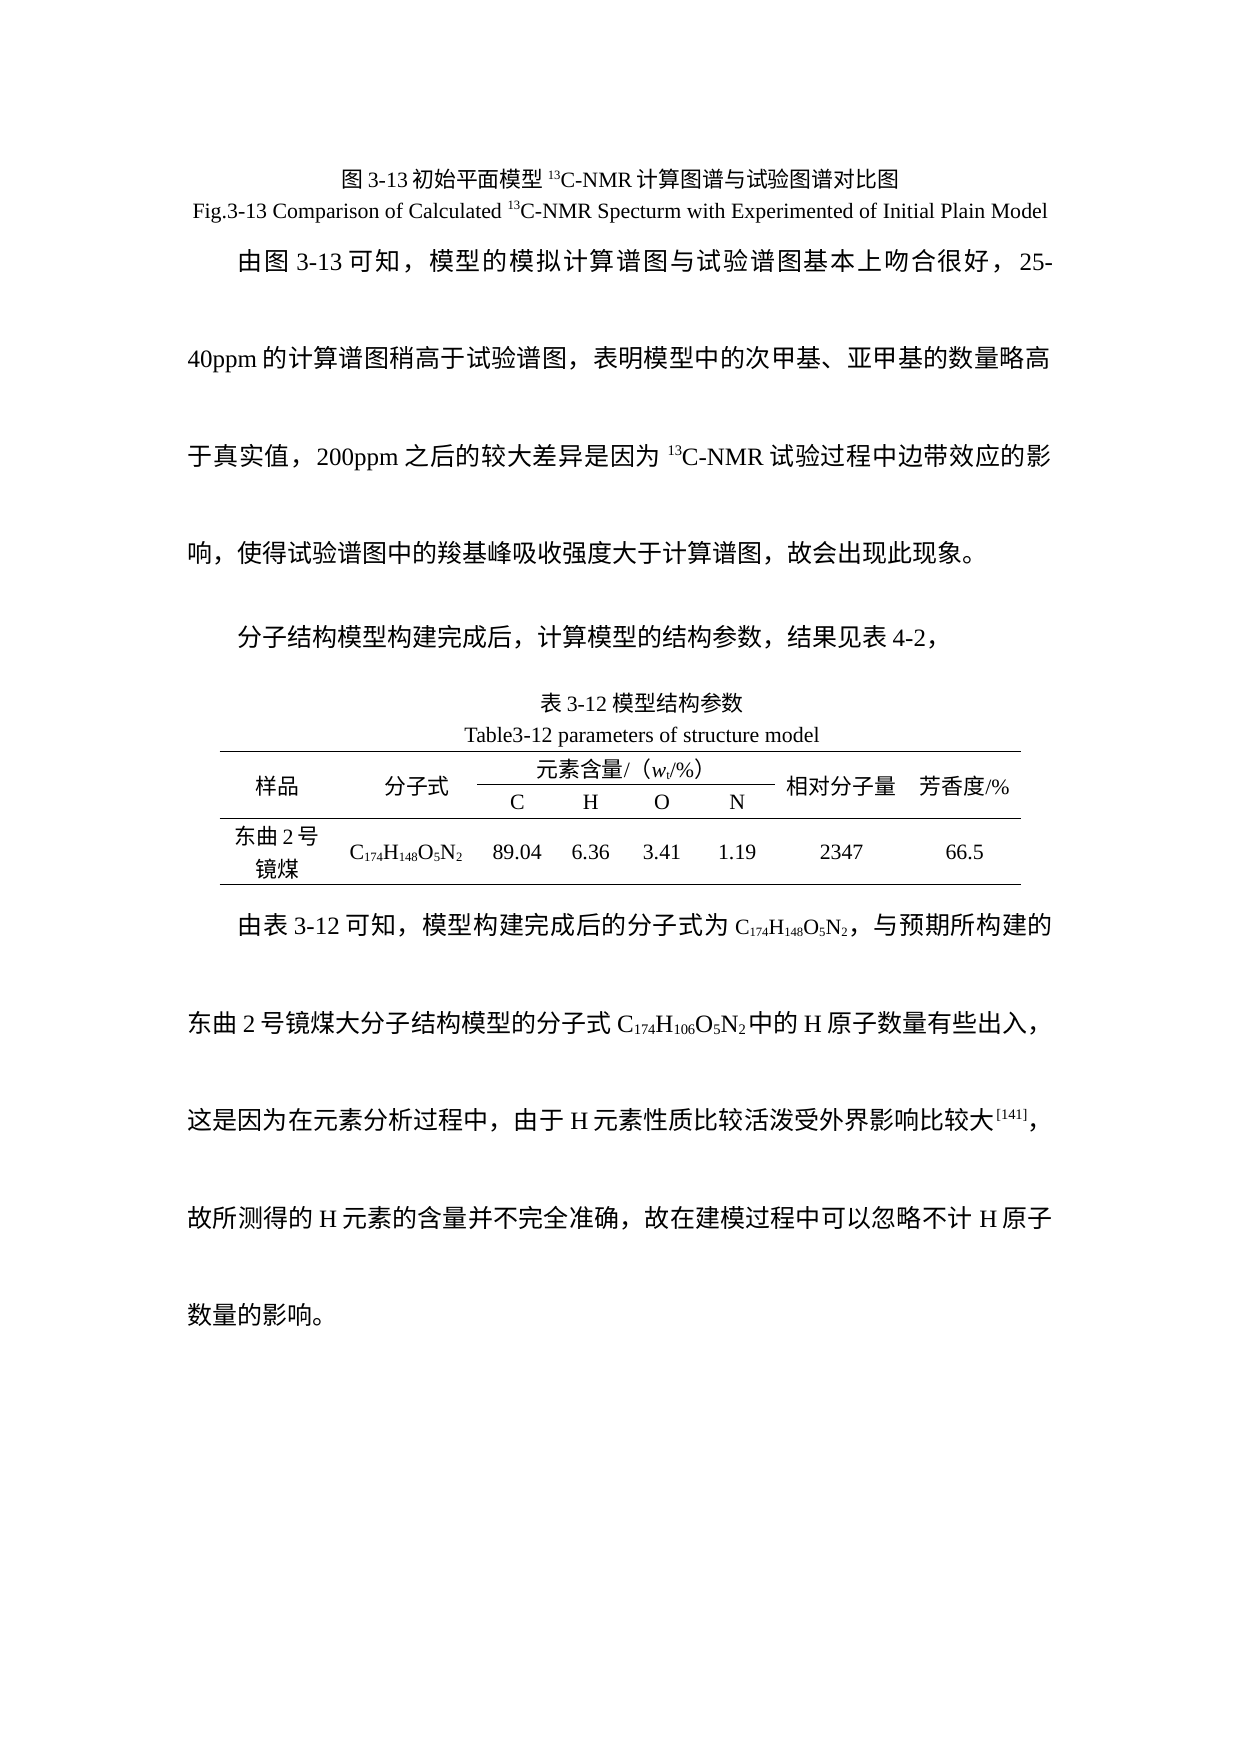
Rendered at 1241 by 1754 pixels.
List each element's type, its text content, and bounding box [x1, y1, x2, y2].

text 表3-12 模型结构参数 [187, 686, 1053, 718]
text 分子结构模型构建完成后，计算模型的结构参数，结果见表4-2， [187, 603, 1053, 668]
text 由图3-13可知，模型的模拟计算谱图与试验谱图基本上吻合很好，25-40ppm的计算谱图稍高于试验谱图，表明模型中的次甲基、亚甲基的数量略高于真实值，200ppm之后的较大差异是因为13C-NMR试验过程中边带效应的影响，使得试验谱图中的羧基峰吸收强度大于计算谱图，故会出现此现象。 [187, 227, 1053, 584]
table_cell 6.36 [557, 819, 624, 884]
text Table3-12 parameters of structure model [187, 718, 1053, 751]
table_cell 2347 [775, 819, 908, 884]
table_cell C174H148O5N2 [334, 819, 477, 884]
table_cell O [624, 785, 699, 818]
table_cell 89.04 [477, 819, 557, 884]
table_cell C [477, 785, 557, 818]
table_header 元素含量/（wt/%） [477, 752, 774, 784]
text 图3-13初始平面模型13C-NMR计算图谱与试验图谱对比图 [187, 162, 1053, 194]
text Fig.3-13 Comparison of Calculated 13C-NMR Specturm with Experimented of Initial Plain Model [187, 194, 1053, 227]
table_cell 3.41 [624, 819, 699, 884]
table_cell 东曲2号镜煤 [220, 819, 334, 884]
text 由表3-12可知，模型构建完成后的分子式为C174H148O5N2，与预期所构建的东曲2号镜煤大分子结构模型的分子式C174H106O5N2中的H原子数量有些出入，这是因为在元素分析过程中，由于H元素性质比较活泼受外界影响比较大[141]，故所测得的H元素的含量并不完全准确，故在建模过程中可以忽略不计H原子数量的影响。 [187, 891, 1053, 1346]
table_header 分子式 [334, 752, 477, 818]
table_header 样品 [220, 752, 334, 818]
table_cell 66.5 [908, 819, 1021, 884]
table_cell N [699, 785, 774, 818]
table_header 芳香度/% [908, 752, 1021, 818]
table_header 相对分子量 [775, 752, 908, 818]
table_cell 1.19 [699, 819, 774, 884]
table_cell H [557, 785, 624, 818]
